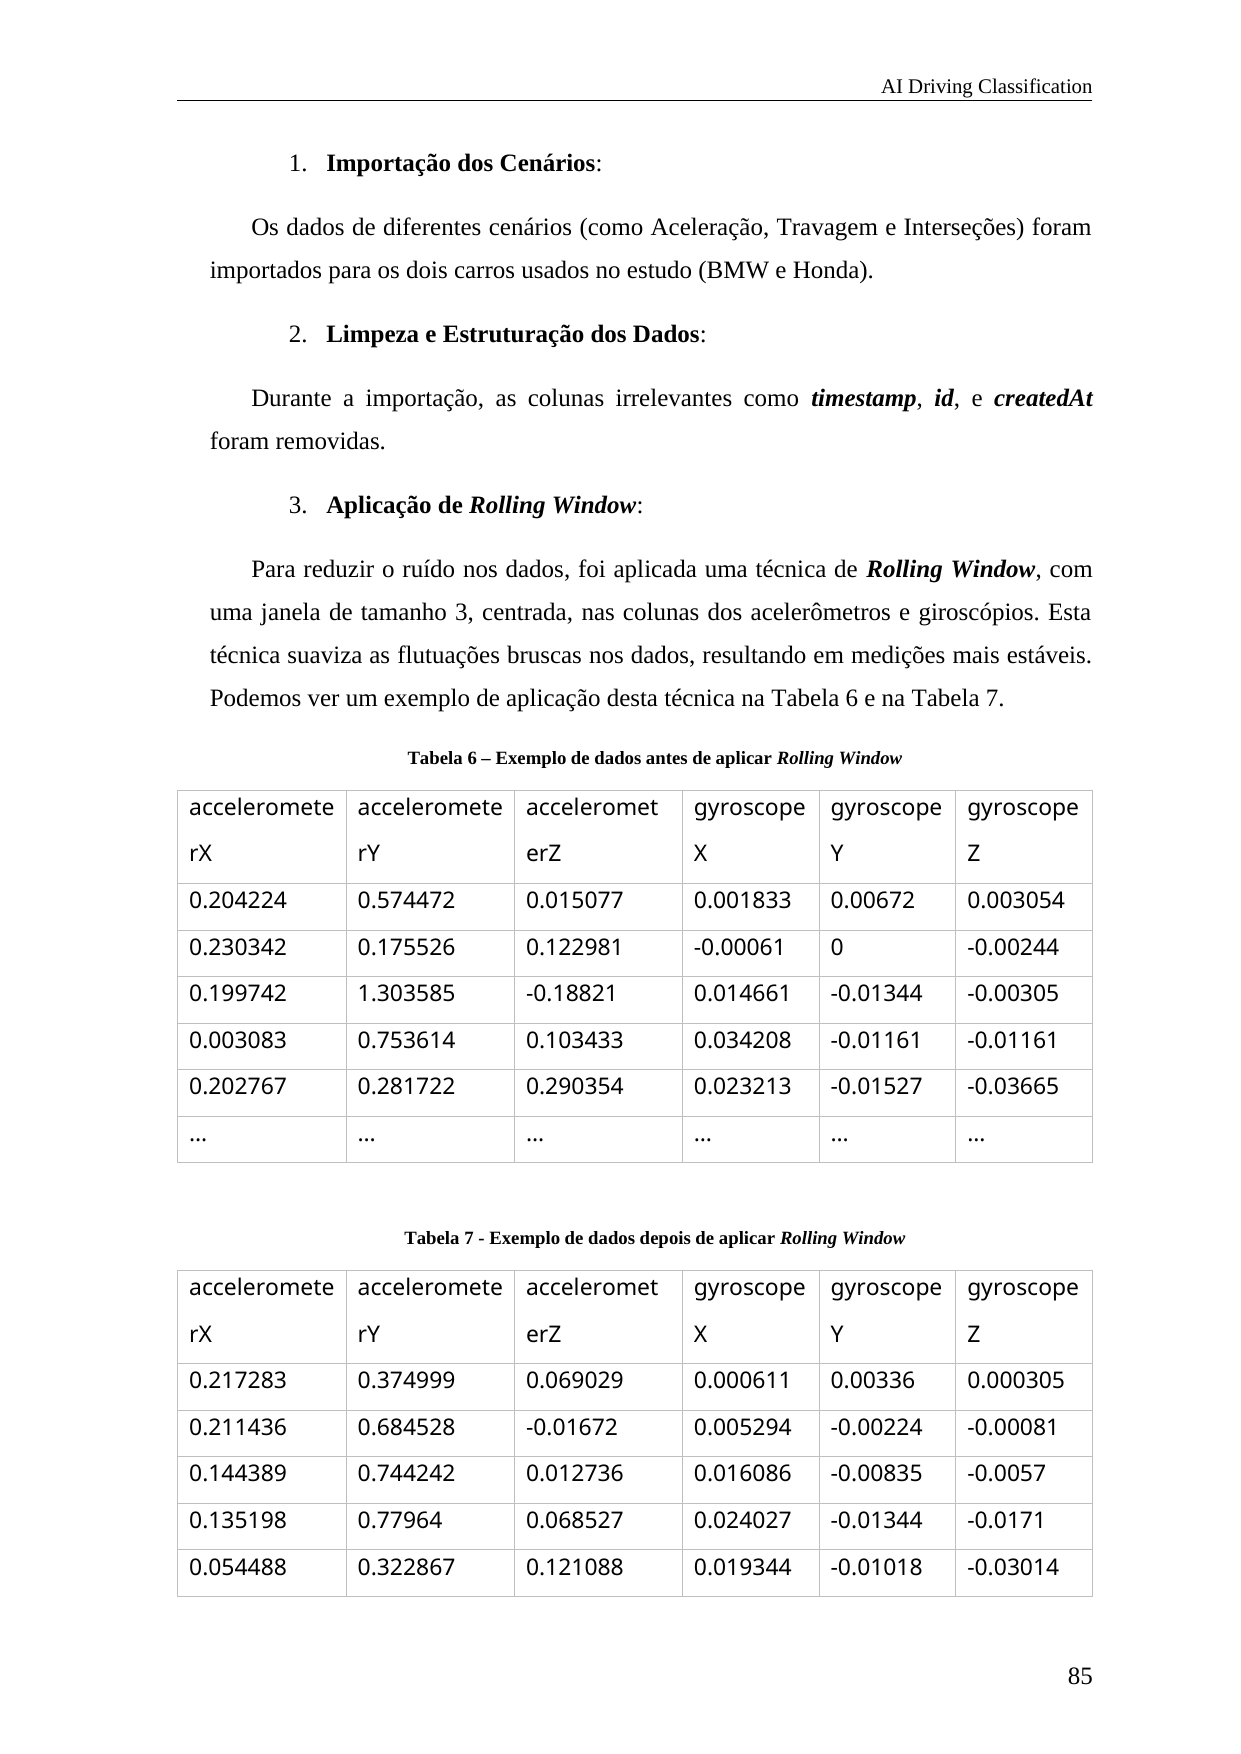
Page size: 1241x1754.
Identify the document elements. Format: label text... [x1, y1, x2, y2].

table_cell 0.023213 [683, 1070, 819, 1116]
table_cell 0.068527 [515, 1504, 682, 1549]
table_cell 0.103433 [515, 1024, 682, 1069]
table_cell -0.01344 [820, 1504, 955, 1549]
table_cell 0.054488 [178, 1550, 346, 1596]
text Tabela 7 - Exemplo de dados depois de aplicar Rolling Window [177, 1227, 1092, 1249]
table_cell 0.199742 [178, 977, 346, 1023]
text Para reduzir o ruído nos dados, foi aplicada uma técnica de Rolling Window, com uma janela de tamanho 3, centrada, nas colunas dos acelerômetros e giroscópios. Esta técnica suaviza as flutuações bruscas nos dados, resultando em medições mais estáveis. Podemos ver um exemplo de aplicação desta técnica na Tabela 6 e na Tabela 7. [209, 554, 1092, 712]
table_cell 0.005294 [683, 1411, 819, 1456]
table_cell 0.77964 [347, 1504, 514, 1549]
list Limpeza e Estruturação dos Dados: [288, 319, 1092, 347]
table_cell -0.01527 [820, 1070, 955, 1116]
table_cell -0.01018 [820, 1550, 955, 1596]
table_cell … [515, 1117, 682, 1162]
table_header gyroscopeX [683, 1271, 819, 1363]
table_cell 0.000611 [683, 1364, 819, 1410]
table_cell 0.003083 [178, 1024, 346, 1069]
table_cell 0.753614 [347, 1024, 514, 1069]
table_cell 0.014661 [683, 977, 819, 1023]
table_header accelerometerY [347, 1271, 514, 1363]
table_cell -0.00835 [820, 1457, 955, 1503]
table_cell 0.001833 [683, 884, 819, 929]
table_header accelerometerX [178, 1271, 346, 1363]
table_cell -0.01161 [820, 1024, 955, 1069]
table_cell -0.01672 [515, 1411, 682, 1456]
table_cell -0.00244 [956, 931, 1092, 976]
table_cell 0.281722 [347, 1070, 514, 1116]
table_cell 0.012736 [515, 1457, 682, 1503]
text Tabela 6 – Exemplo de dados antes de aplicar Rolling Window [177, 747, 1092, 769]
table_cell -0.00224 [820, 1411, 955, 1456]
table_header gyroscopeY [820, 1271, 955, 1363]
list Importação dos Cenários: [288, 148, 1092, 176]
table_cell 0.121088 [515, 1550, 682, 1596]
table_cell 0.003054 [956, 884, 1092, 929]
table_cell … [683, 1117, 819, 1162]
table_cell 0.00336 [820, 1364, 955, 1410]
table_cell -0.00305 [956, 977, 1092, 1023]
table_header gyroscopeY [820, 791, 955, 883]
table_header gyroscopeZ [956, 1271, 1092, 1363]
table_cell 0.322867 [347, 1550, 514, 1596]
table_cell 0.175526 [347, 931, 514, 976]
table_cell 0.211436 [178, 1411, 346, 1456]
table_header gyroscopeZ [956, 791, 1092, 883]
table_cell -0.01161 [956, 1024, 1092, 1069]
table_cell 0.144389 [178, 1457, 346, 1503]
table_cell 0.204224 [178, 884, 346, 929]
table_cell 0.122981 [515, 931, 682, 976]
table_header gyroscopeX [683, 791, 819, 883]
table_cell 0.034208 [683, 1024, 819, 1069]
table_cell 0.000305 [956, 1364, 1092, 1410]
table_cell -0.0171 [956, 1504, 1092, 1549]
table_cell 0.684528 [347, 1411, 514, 1456]
table_cell -0.00081 [956, 1411, 1092, 1456]
table_cell 0.290354 [515, 1070, 682, 1116]
text Os dados de diferentes cenários (como Aceleração, Travagem e Interseções) foram importados para os dois carros usados no estudo (BMW e Honda). [209, 212, 1092, 283]
table_header accelerometerZ [515, 1271, 682, 1363]
table_cell 0.202767 [178, 1070, 346, 1116]
table_cell 0.024027 [683, 1504, 819, 1549]
list Aplicação de Rolling Window: [288, 490, 1092, 518]
table_cell 0 [820, 931, 955, 976]
table_cell 1.303585 [347, 977, 514, 1023]
table_cell 0.135198 [178, 1504, 346, 1549]
table_cell 0.019344 [683, 1550, 819, 1596]
table_cell -0.00061 [683, 931, 819, 976]
table_cell 0.374999 [347, 1364, 514, 1410]
table_header accelerometerY [347, 791, 514, 883]
table_cell -0.01344 [820, 977, 955, 1023]
table_cell … [178, 1117, 346, 1162]
table_cell … [956, 1117, 1092, 1162]
table_cell -0.0057 [956, 1457, 1092, 1503]
table_cell … [820, 1117, 955, 1162]
table_cell … [347, 1117, 514, 1162]
table_cell 0.069029 [515, 1364, 682, 1410]
table_header accelerometerX [178, 791, 346, 883]
table_cell 0.015077 [515, 884, 682, 929]
table_cell -0.03665 [956, 1070, 1092, 1116]
table_cell 0.744242 [347, 1457, 514, 1503]
table_cell 0.016086 [683, 1457, 819, 1503]
table_cell 0.574472 [347, 884, 514, 929]
table_cell 0.230342 [178, 931, 346, 976]
table_cell -0.03014 [956, 1550, 1092, 1596]
text Durante a importação, as colunas irrelevantes como timestamp, id, e createdAt foram removidas. [209, 383, 1092, 454]
table_cell -0.18821 [515, 977, 682, 1023]
table_cell 0.217283 [178, 1364, 346, 1410]
table_header accelerometerZ [515, 791, 682, 883]
table_cell 0.00672 [820, 884, 955, 929]
